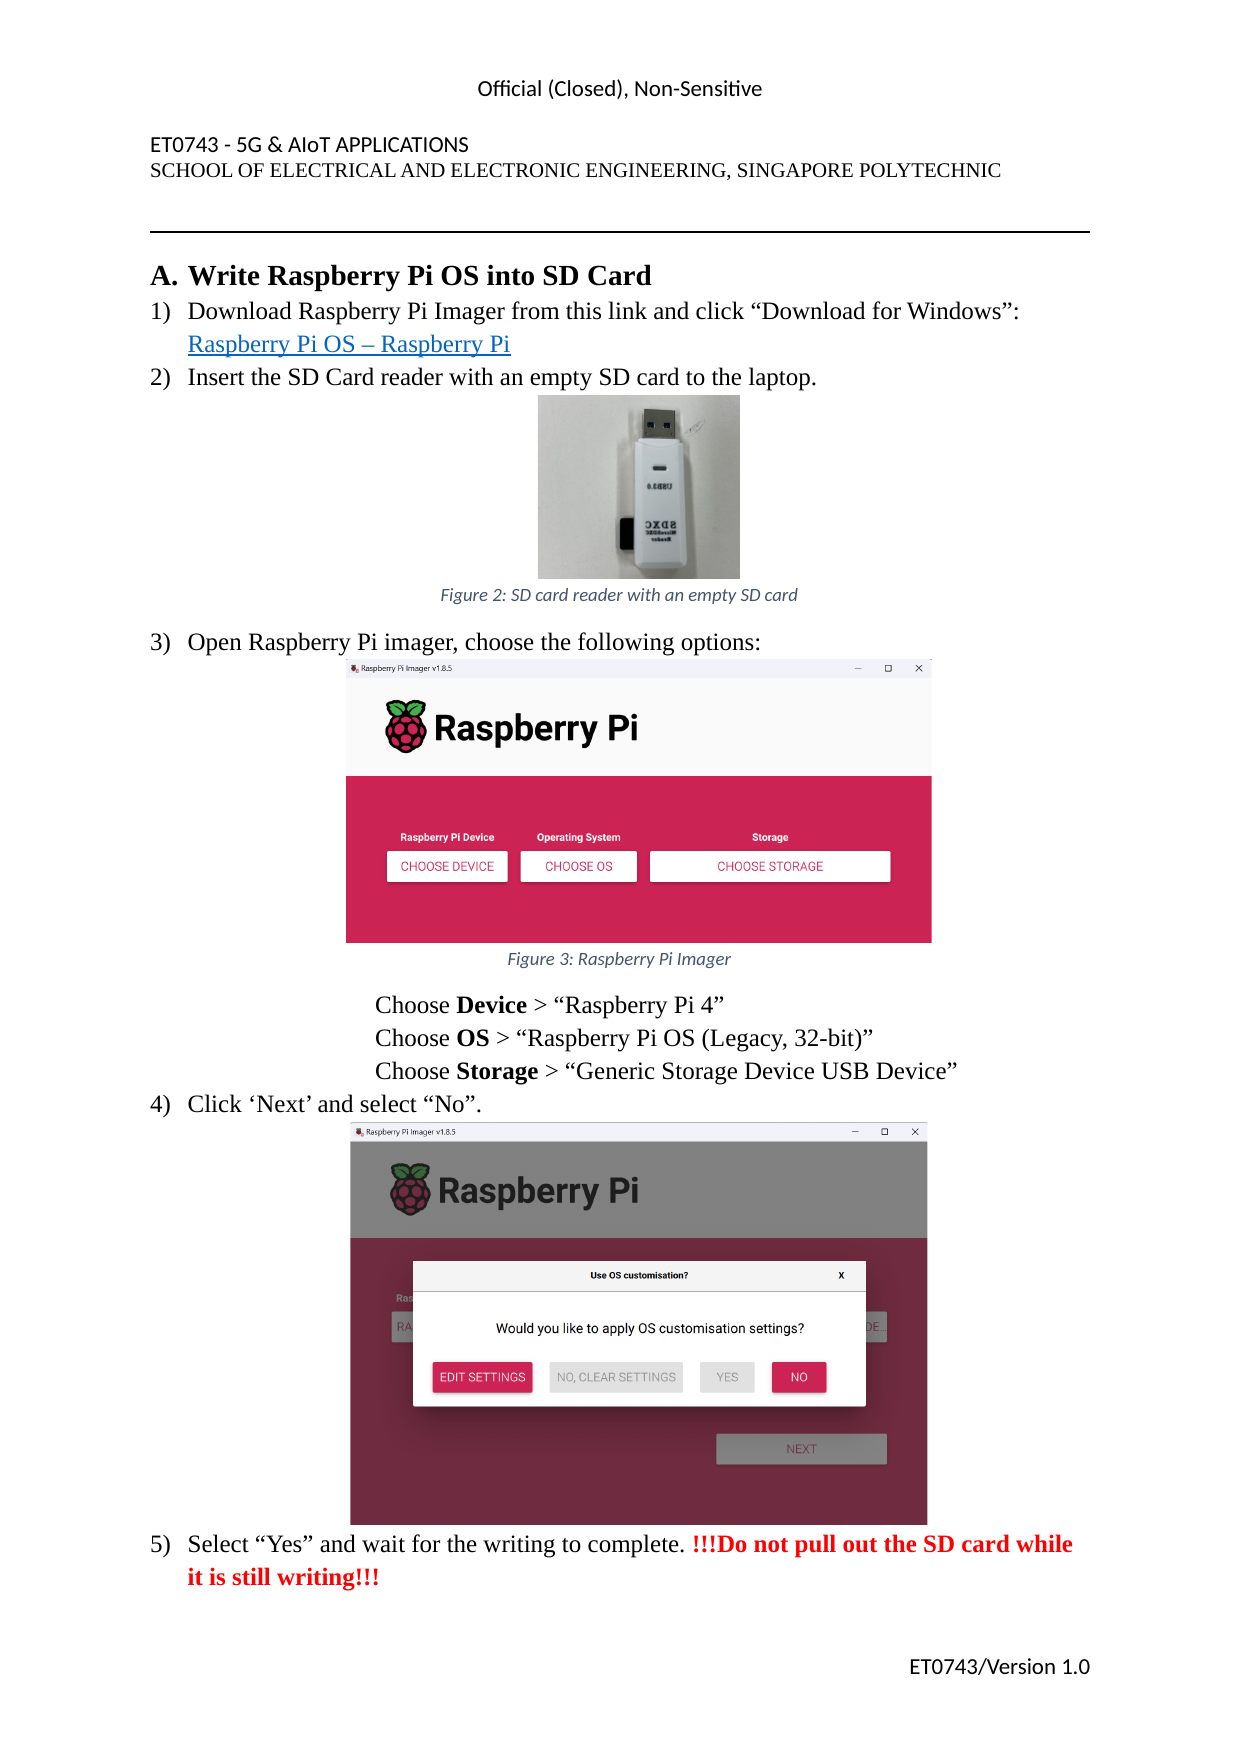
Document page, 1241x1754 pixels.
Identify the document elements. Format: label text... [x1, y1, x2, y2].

list Select “Yes” and wait for the writing to complete. !!!Do not pull out the SD card while it is still writing!!! [150, 1529, 1090, 1591]
text Figure 3: Raspberry Pi Imager [150, 947, 1090, 969]
list Download Raspberry Pi Imager from this link and click “Download for Windows”: Raspberry Pi OS – Raspberry Pi [150, 296, 1090, 358]
list Choose OS > “Raspberry Pi OS (Legacy, 32-bit)” [375, 1023, 1090, 1052]
list Choose Device > “Raspberry Pi 4” [375, 990, 1090, 1019]
list Choose Storage > “Generic Storage Device USB Device” [375, 1056, 1090, 1085]
subtitle Write Raspberry Pi OS into SD Card [150, 258, 1090, 291]
list Insert the SD Card reader with an empty SD card to the laptop. [150, 362, 1090, 391]
picture [537, 395, 740, 579]
list Click ‘Next’ and select “No”. [150, 1089, 1090, 1118]
list Open Raspberry Pi imager, choose the following options: [150, 627, 1090, 655]
text Figure 2: SD card reader with an empty SD card [150, 583, 1090, 606]
picture [346, 659, 932, 943]
picture [350, 1122, 928, 1525]
